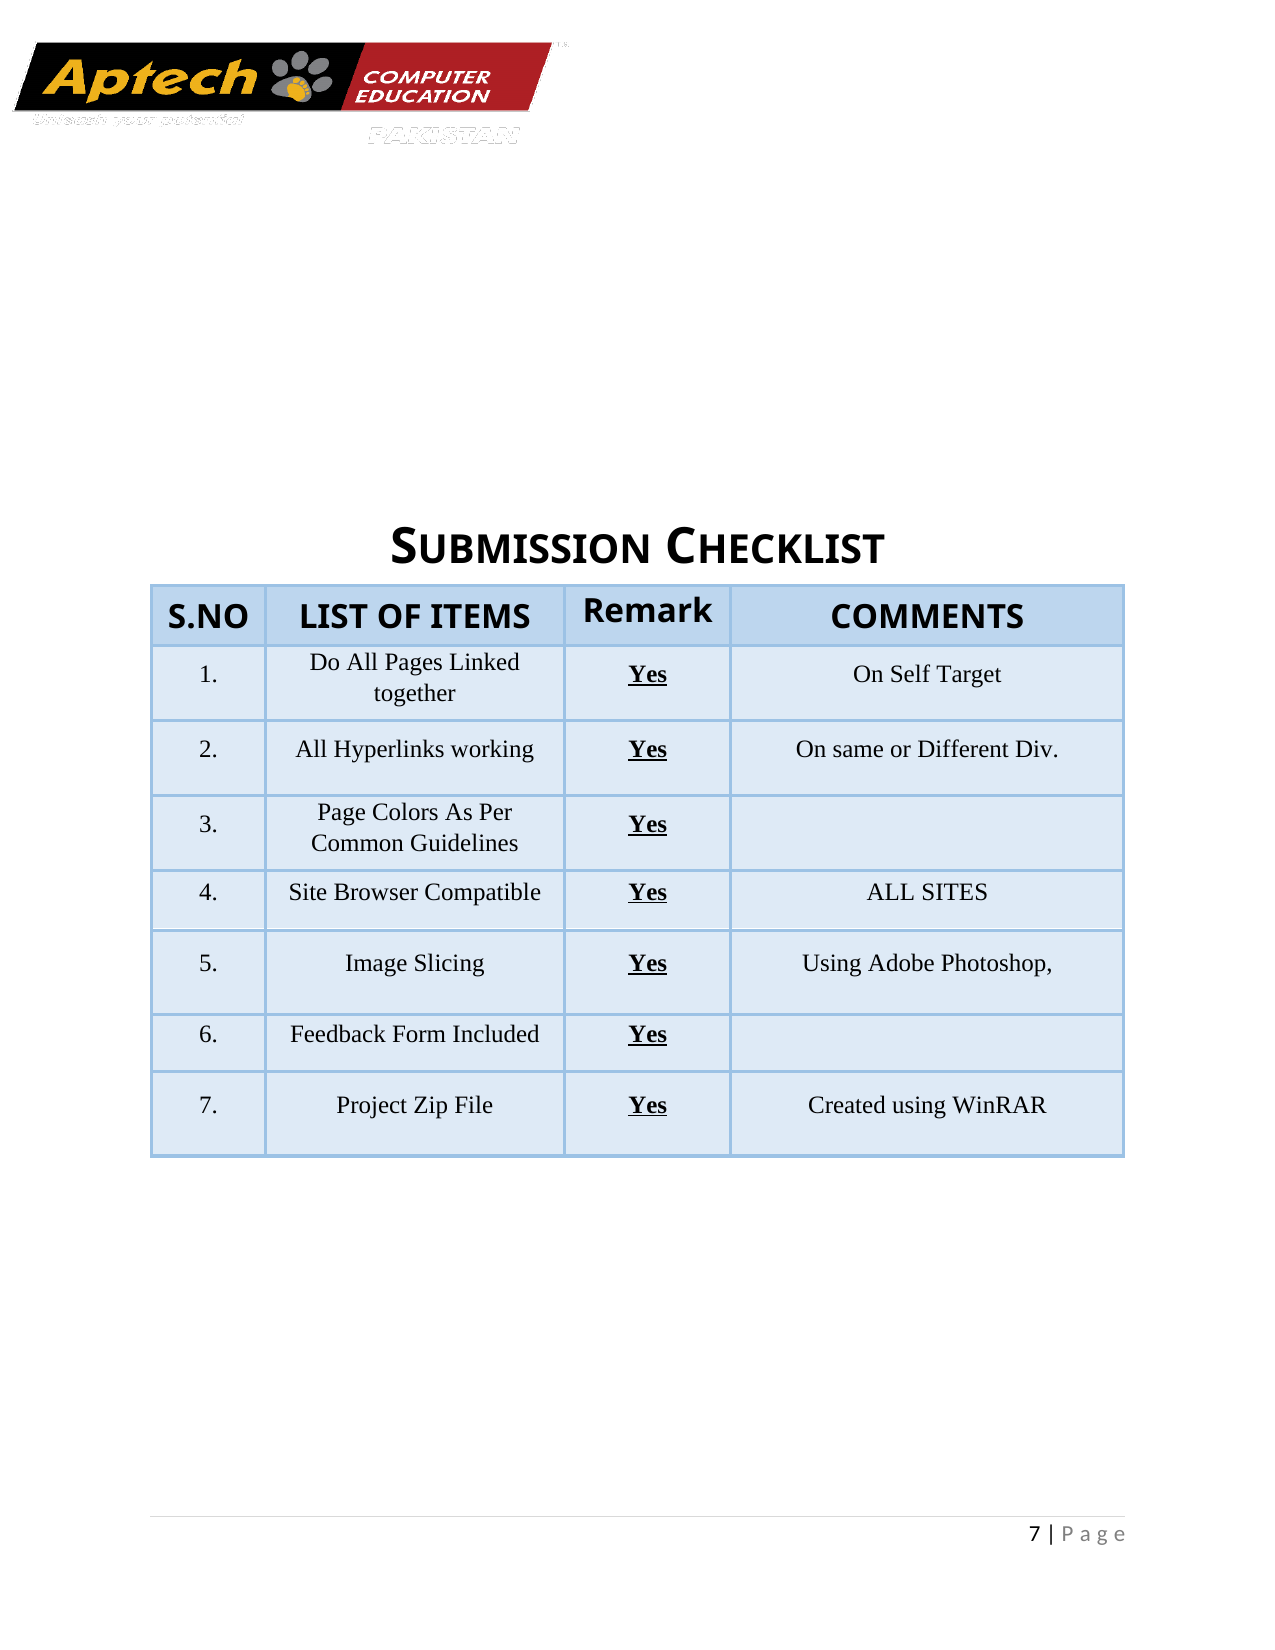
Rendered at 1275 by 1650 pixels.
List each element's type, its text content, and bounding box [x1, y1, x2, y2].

table_cell [732, 797, 1122, 869]
table_cell 5. [153, 932, 264, 1013]
table_cell Yes [566, 1016, 729, 1070]
table_cell Image Slicing [267, 932, 563, 1013]
table_cell Site Browser Compatible [267, 872, 563, 928]
table_cell Yes [566, 722, 729, 794]
table_cell Do All Pages Linked together [267, 647, 563, 719]
table_cell Yes [566, 1073, 729, 1154]
table_cell [732, 1016, 1122, 1070]
table_cell Using Adobe Photoshop, [732, 932, 1122, 1013]
table_header LIST OF ITEMS [267, 587, 563, 644]
table_cell 6. [153, 1016, 264, 1070]
table_cell Yes [566, 872, 729, 928]
table_cell Yes [566, 932, 729, 1013]
table_cell All Hyperlinks working [267, 722, 563, 794]
table_cell ALL SITES [732, 872, 1122, 928]
table_header Remarks [566, 587, 729, 644]
table_cell 3. [153, 797, 264, 869]
table_header S.NO [153, 587, 264, 644]
table_cell Feedback Form Included [267, 1016, 563, 1070]
table_cell On Self Target [732, 647, 1122, 719]
table_header COMMENTS [732, 587, 1122, 644]
table_cell 1. [153, 647, 264, 719]
table_cell Project Zip File [267, 1073, 563, 1154]
table_cell Page Colors As Per Common Guidelines [267, 797, 563, 869]
table_cell On same or Different Div. [732, 722, 1122, 794]
table_cell 4. [153, 872, 264, 928]
subtitle Submission Checklist [150, 510, 1125, 578]
table_cell Yes [566, 647, 729, 719]
table_cell 2. [153, 722, 264, 794]
picture [11, 40, 571, 144]
table_cell 7. [153, 1073, 264, 1154]
table_cell Created using WinRAR [732, 1073, 1122, 1154]
table_cell Yes [566, 797, 729, 869]
